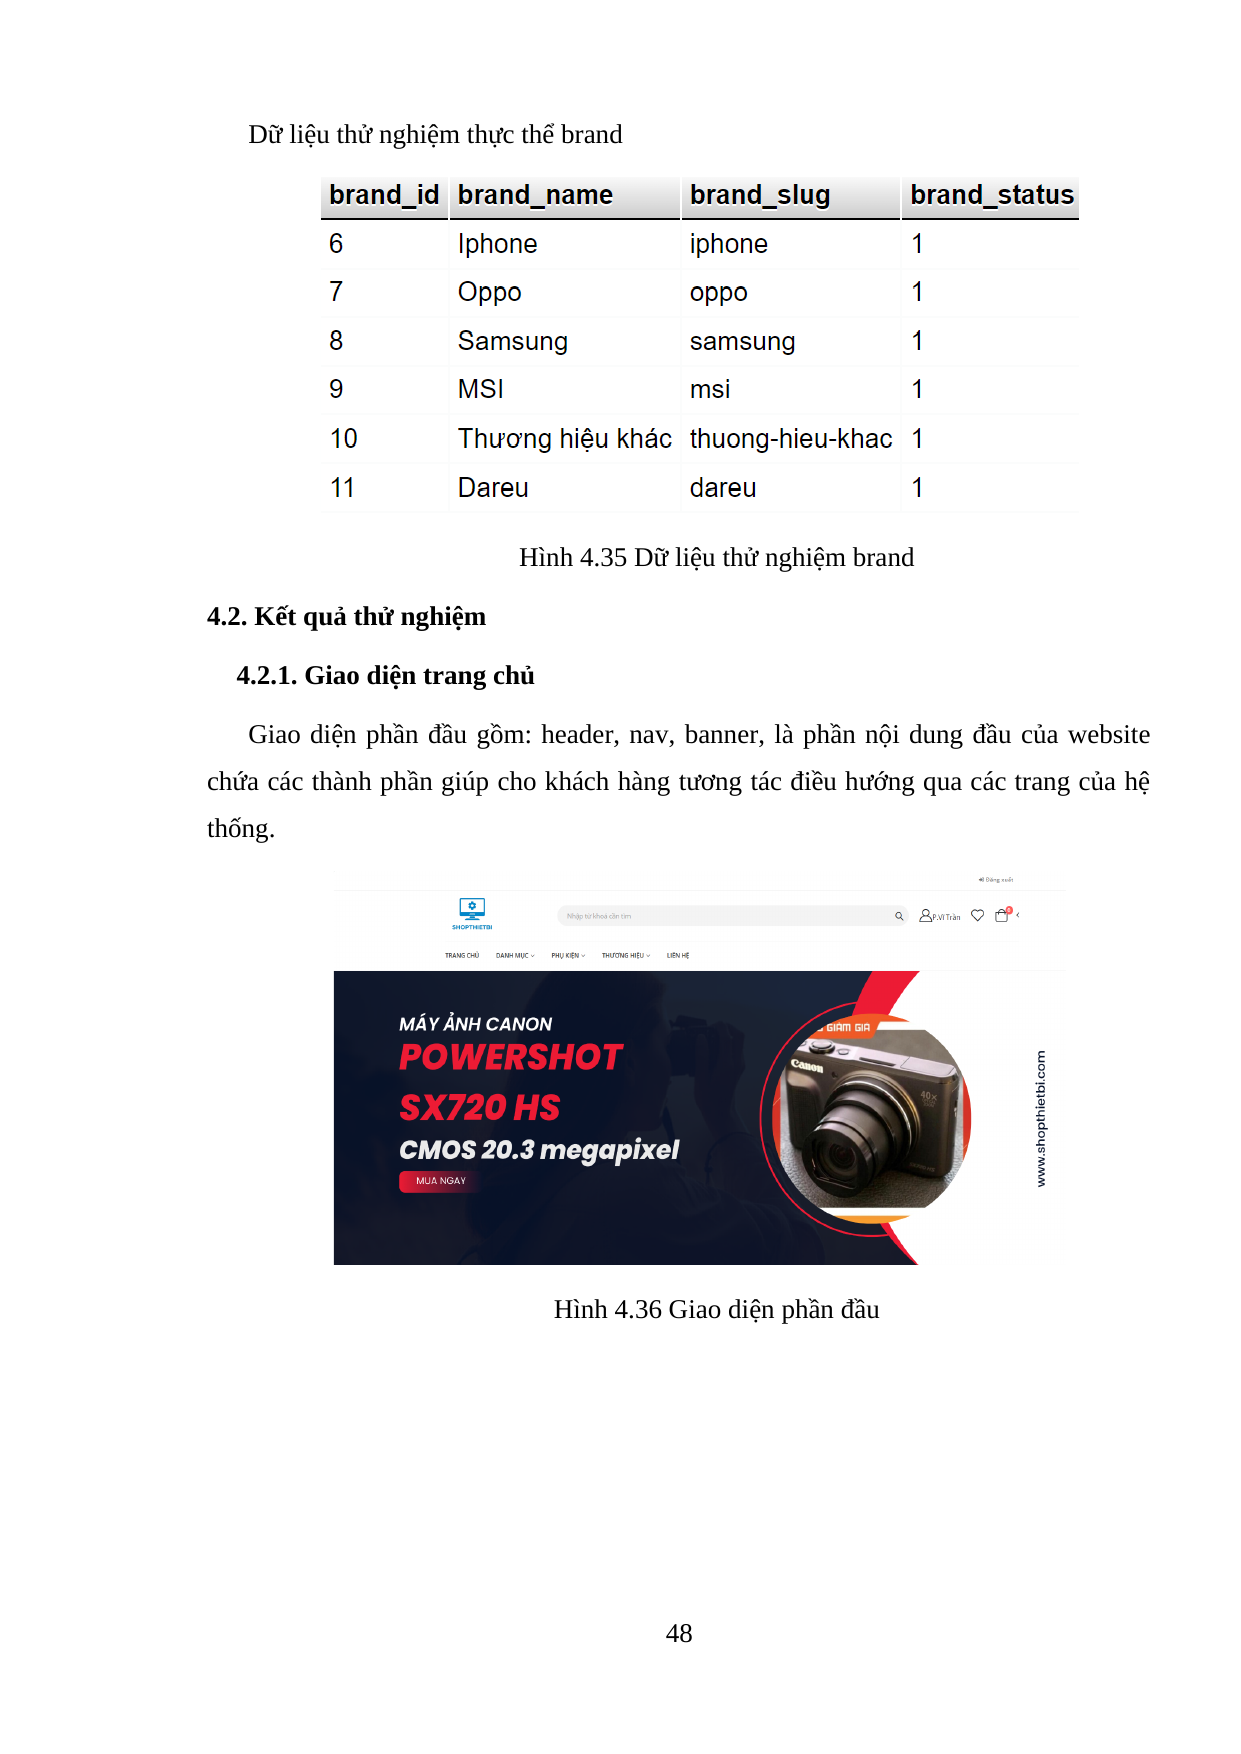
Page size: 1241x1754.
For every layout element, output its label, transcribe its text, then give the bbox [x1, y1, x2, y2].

text Giao diện phần đầu gồm: header, nav, banner, là phần nội dung đầu của website chứa các thành phần giúp cho khách hàng tương tác điều hướng qua các trang của hệ thống. [207, 718, 1152, 843]
text Dữ liệu thử nghiệm thực thể brand [207, 118, 1152, 149]
subtitle Kết quả thử nghiệm [207, 600, 1152, 631]
picture [333, 871, 1066, 1265]
picture [320, 177, 1079, 513]
subtitle Giao diện trang chủ [236, 659, 1152, 690]
